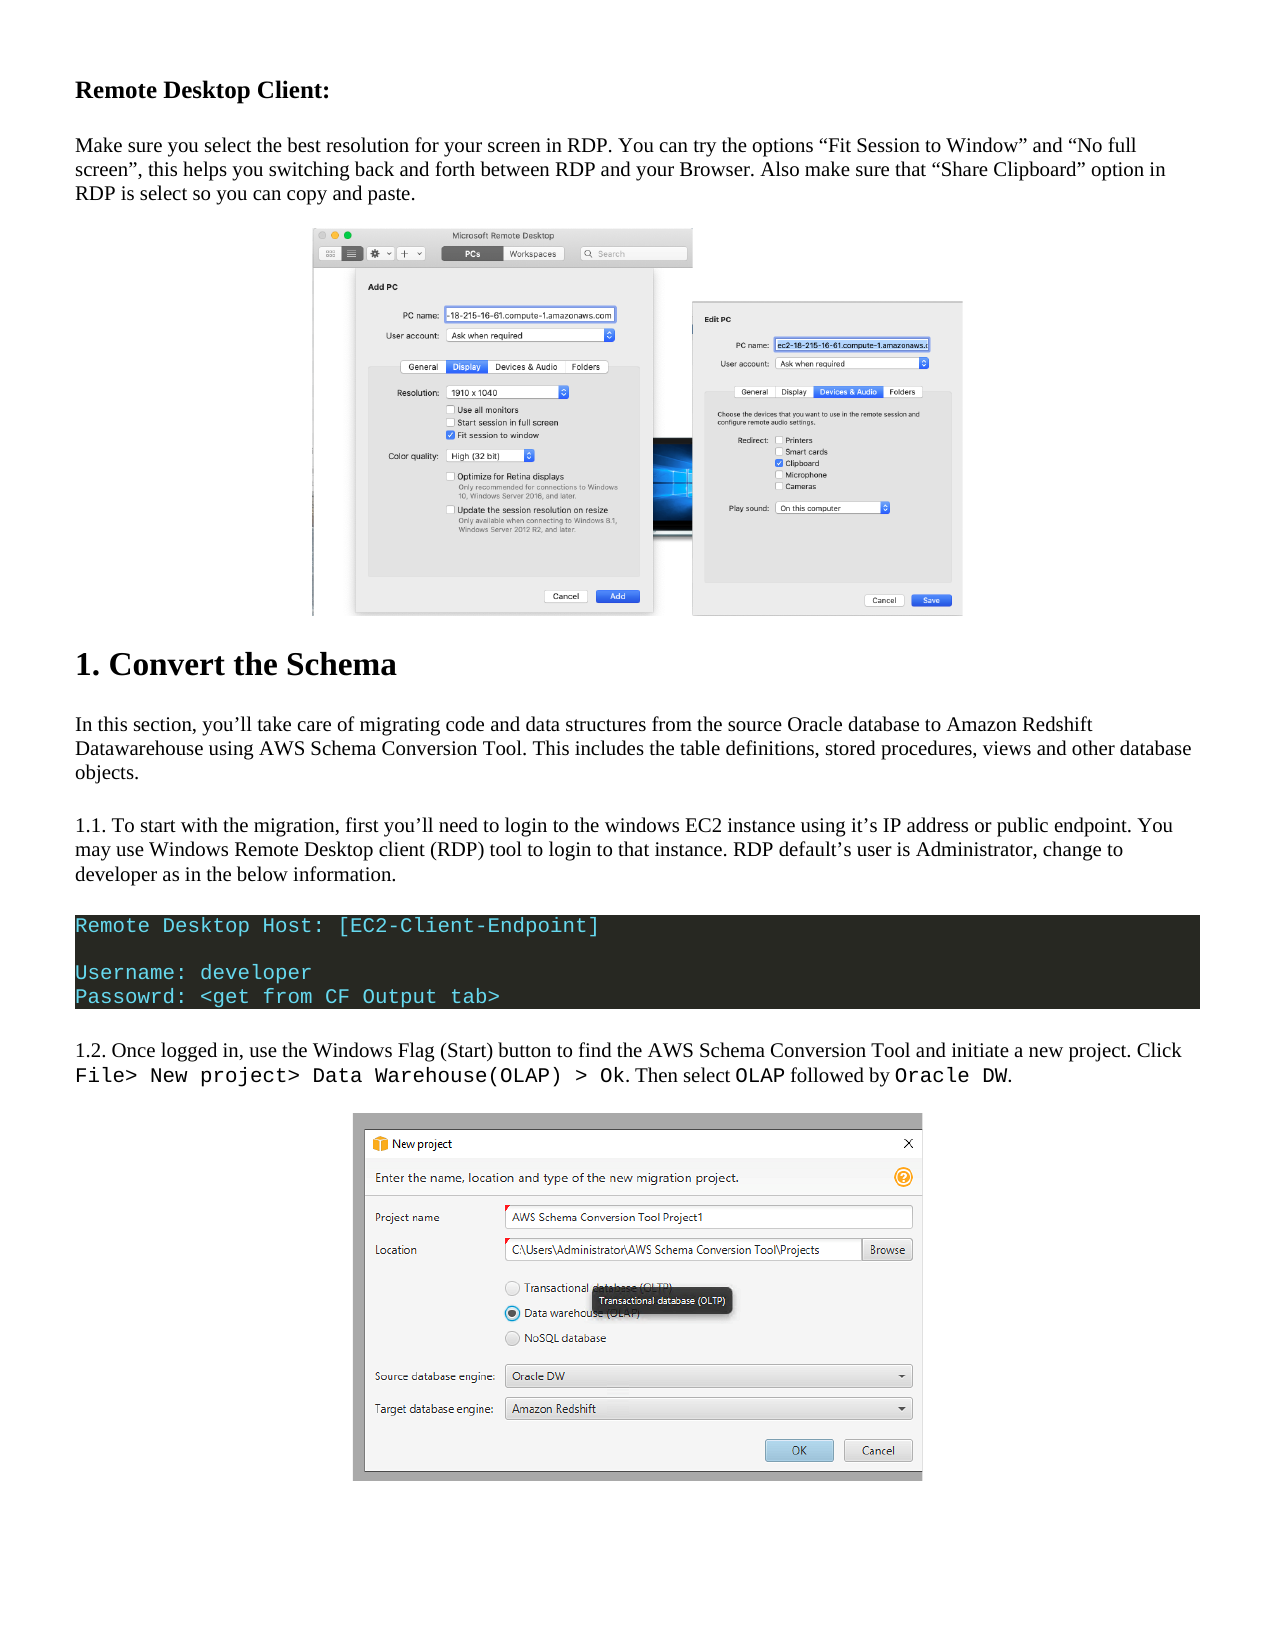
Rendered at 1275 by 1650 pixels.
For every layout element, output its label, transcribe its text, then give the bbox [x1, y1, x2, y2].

text Make sure you select the best resolution for your screen in RDP. You can try the options “Fit Session to Window” and “No full screen”, this helps you switching back and forth between RDP and your Browser. Also make sure that “Share Clipboard” option in RDP is select so you can copy and paste. [75, 132, 1200, 205]
text 1. Convert the Schema [75, 644, 1200, 683]
text Username: developer [75, 962, 1200, 986]
text Remote Desktop Host: [EC2-Client-Endpoint] [75, 915, 1200, 938]
text Remote Desktop Client: [75, 75, 1200, 104]
text 1.2. Once logged in, use the Windows Flag (Start) button to find the AWS Schema Conversion Tool and initiate a new project. Click File> New project> Data Warehouse(OLAP) > Ok. Then select OLAP followed by Oracle DW. [75, 1038, 1200, 1088]
text In this section, you’ll take care of migrating code and data structures from the source Oracle database to Amazon Redshift Datawarehouse using AWS Schema Conversion Tool. This includes the table definitions, stored procedures, views and other database objects. [75, 712, 1200, 784]
text 1.1. To start with the migration, first you’ll need to login to the windows EC2 instance using it’s IP address or public endpoint. You may use Windows Remote Desktop client (RDP) tool to login to that instance. RDP default’s user is Administrator, change to developer as in the below information. [75, 813, 1200, 886]
picture [312, 228, 963, 616]
picture [352, 1113, 923, 1481]
text Passowrd: <get from CF Output tab> [75, 986, 1200, 1009]
